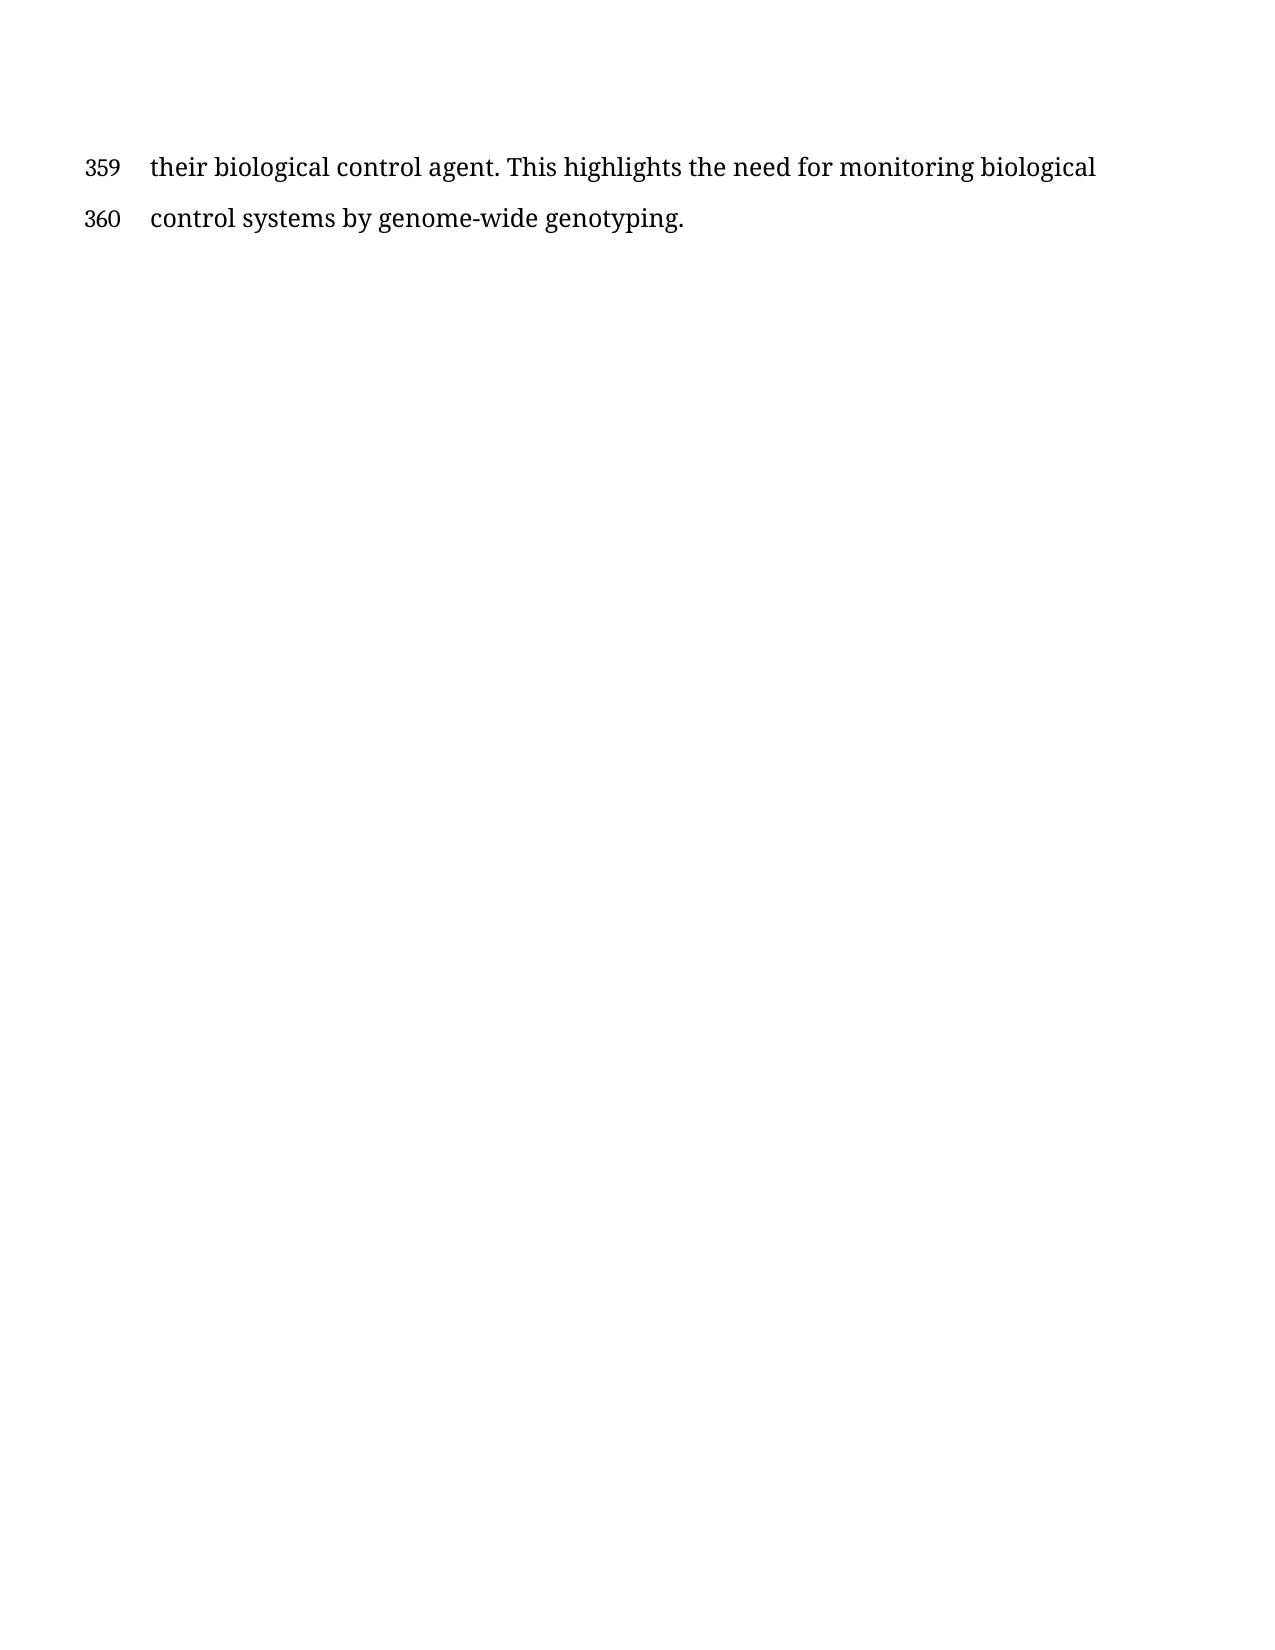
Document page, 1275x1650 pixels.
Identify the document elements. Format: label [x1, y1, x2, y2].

text [150, 150, 1125, 235]
